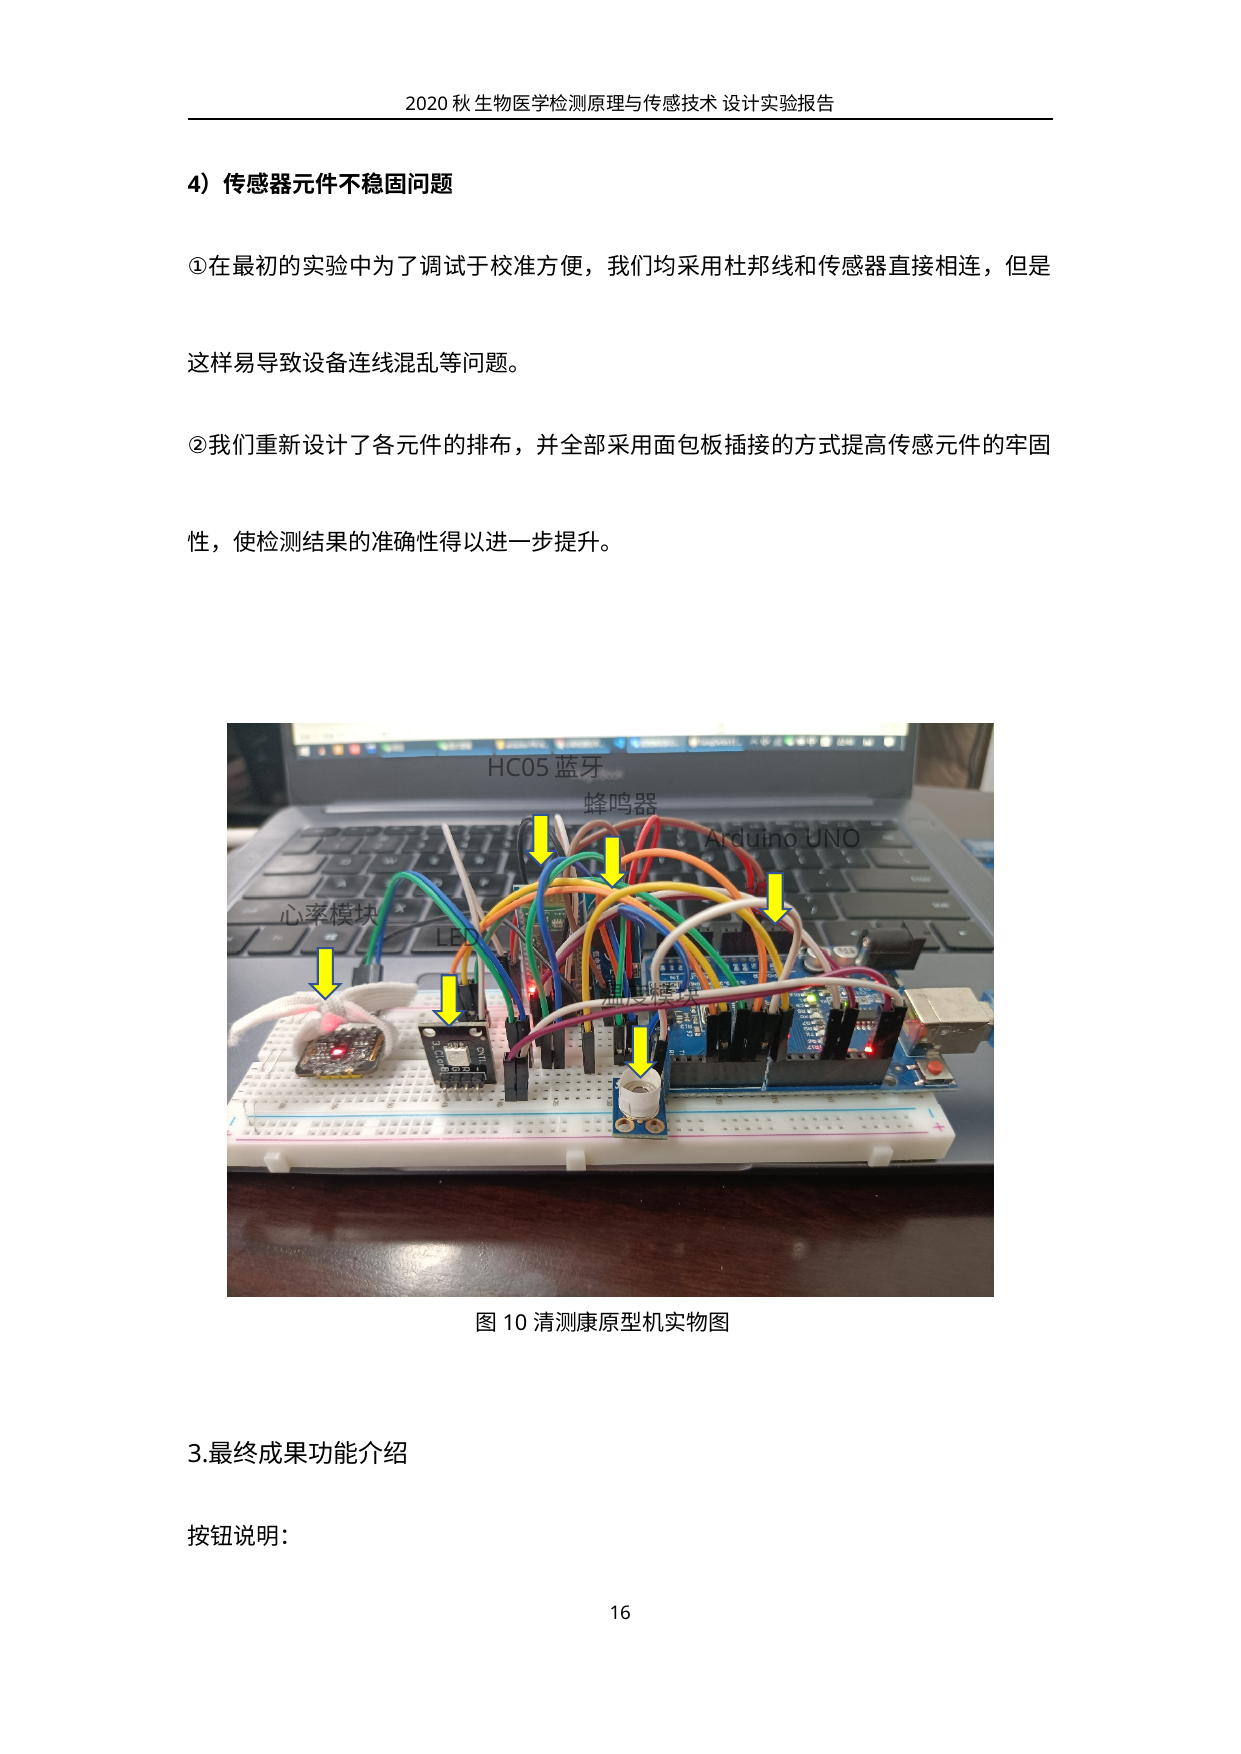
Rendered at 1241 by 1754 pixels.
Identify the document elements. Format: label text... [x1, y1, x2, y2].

text 4）传感器元件不稳固问题 [187, 150, 1053, 215]
picture [227, 723, 994, 1297]
text ②我们重新设计了各元件的排布，并全部采用面包板插接的方式提高传感元件的牢固性，使检测结果的准确性得以进一步提升。 [187, 411, 1053, 573]
text 按钮说明： [187, 1502, 1053, 1567]
text ①在最初的实验中为了调试于校准方便，我们均采用杜邦线和传感器直接相连，但是这样易导致设备连线混乱等问题。 [187, 232, 1053, 394]
